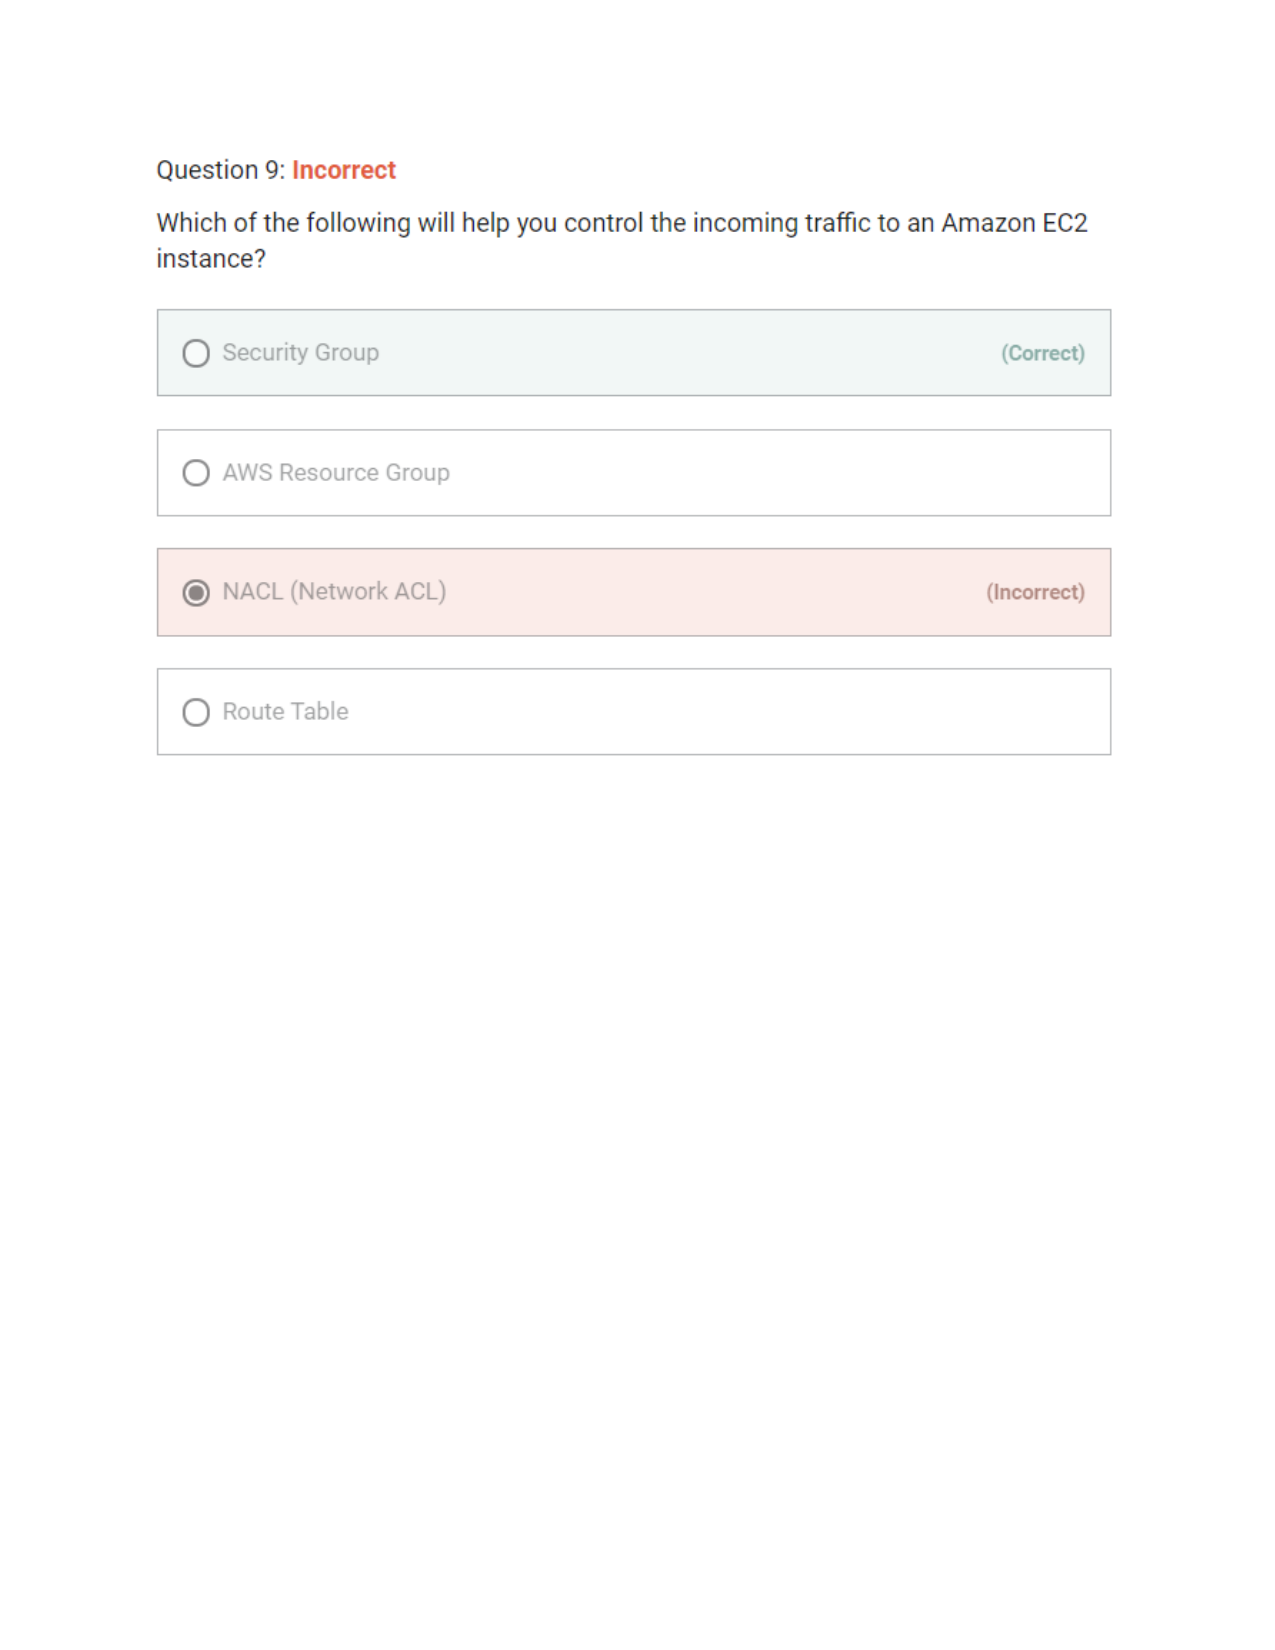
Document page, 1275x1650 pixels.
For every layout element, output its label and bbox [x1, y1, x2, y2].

picture [150, 150, 1125, 767]
